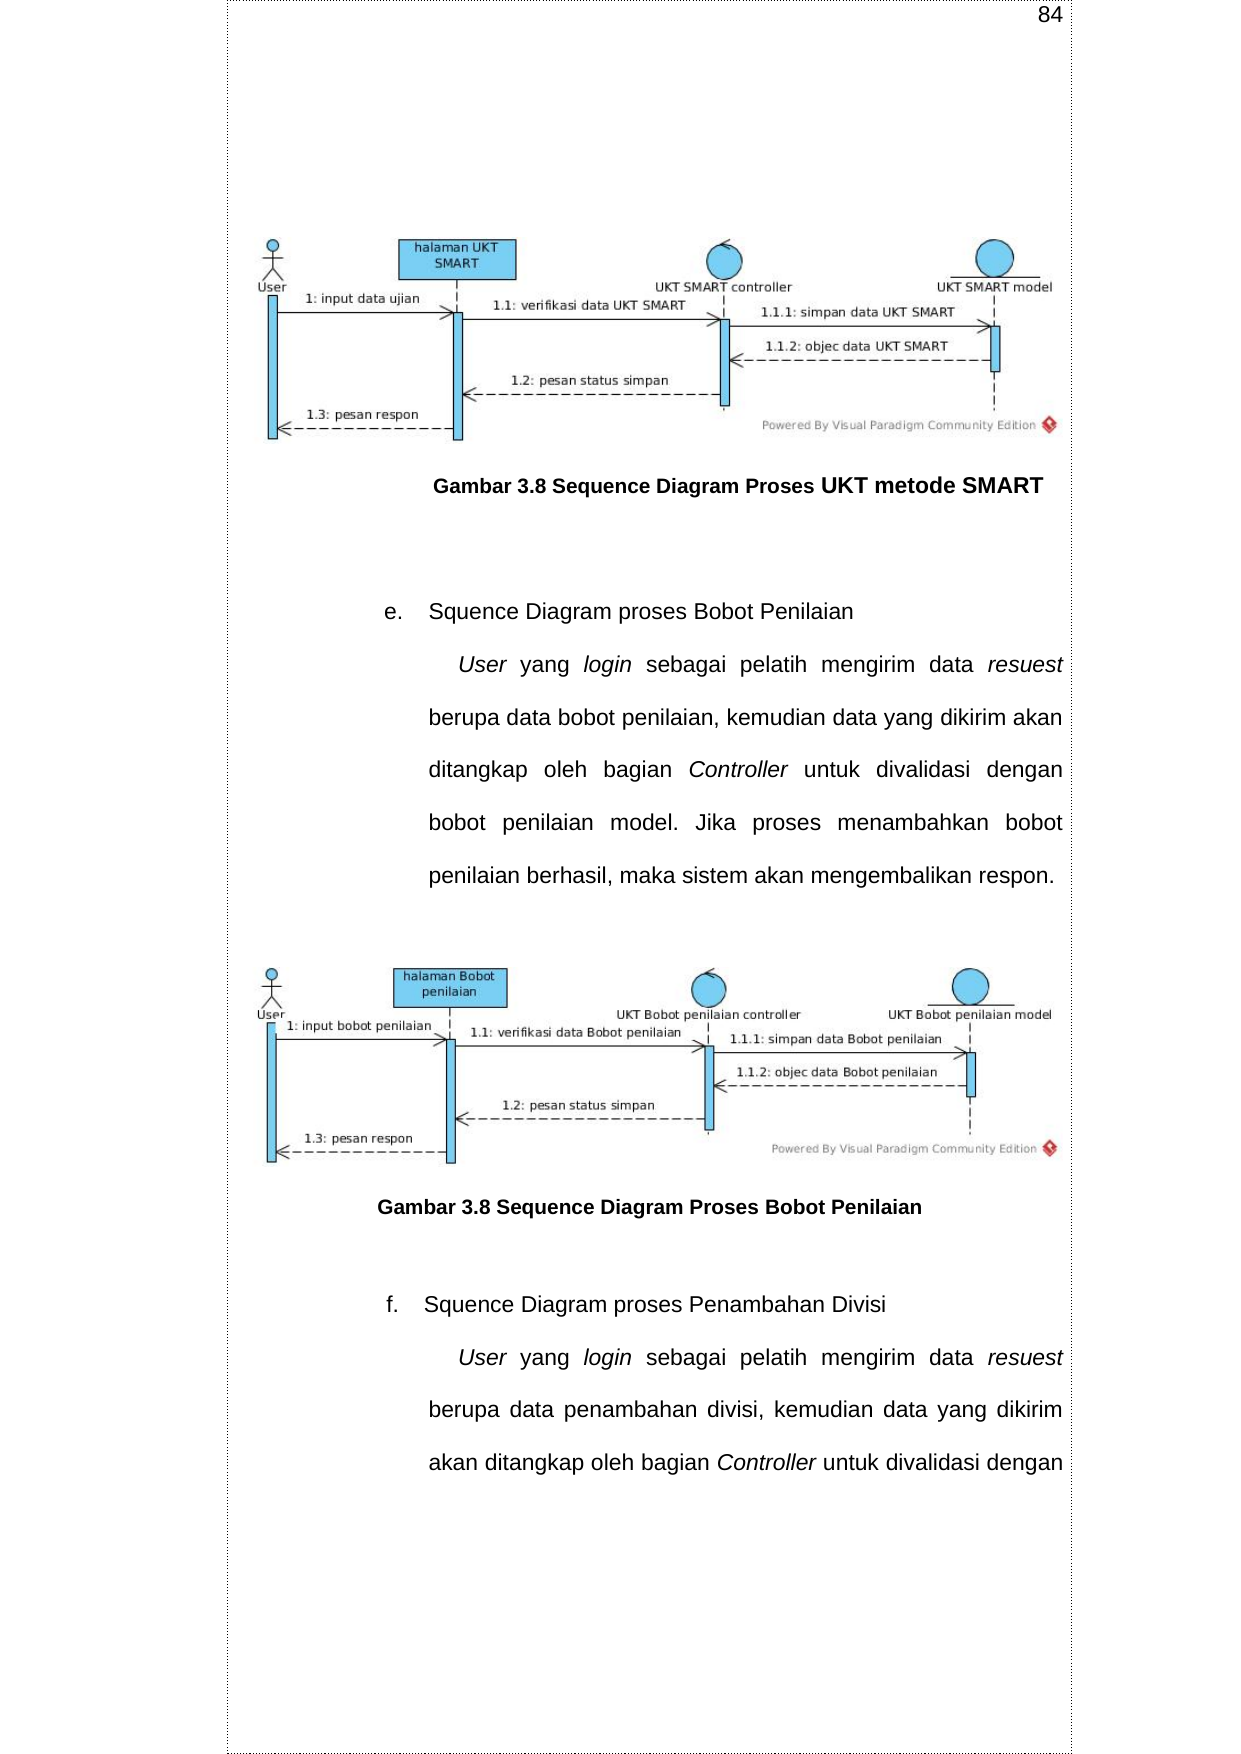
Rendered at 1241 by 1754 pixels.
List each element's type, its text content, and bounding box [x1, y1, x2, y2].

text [428, 1344, 1063, 1475]
text User yang login sebagai pelatih mengirim data resuest berupa data bobot penilaian, kemudian data yang dikirim akan ditangkap oleh bagian Controller untuk divalidasi dengan bobot penilaian model. Jika proses menambahkan bobot penilaian berhasil, maka sistem akan mengembalikan respon. [428, 651, 1063, 888]
text Gambar 3.8 Sequence Diagram Proses UKT metode SMART [413, 472, 1063, 498]
text Gambar 3.8 Sequence Diagram Proses Bobot Penilaian [236, 1195, 1063, 1219]
picture [236, 237, 1063, 444]
list Squence Diagram proses Penambahan Divisi [386, 1291, 1063, 1317]
picture [236, 967, 1063, 1167]
list Squence Diagram proses Bobot Penilaian [384, 598, 1063, 624]
